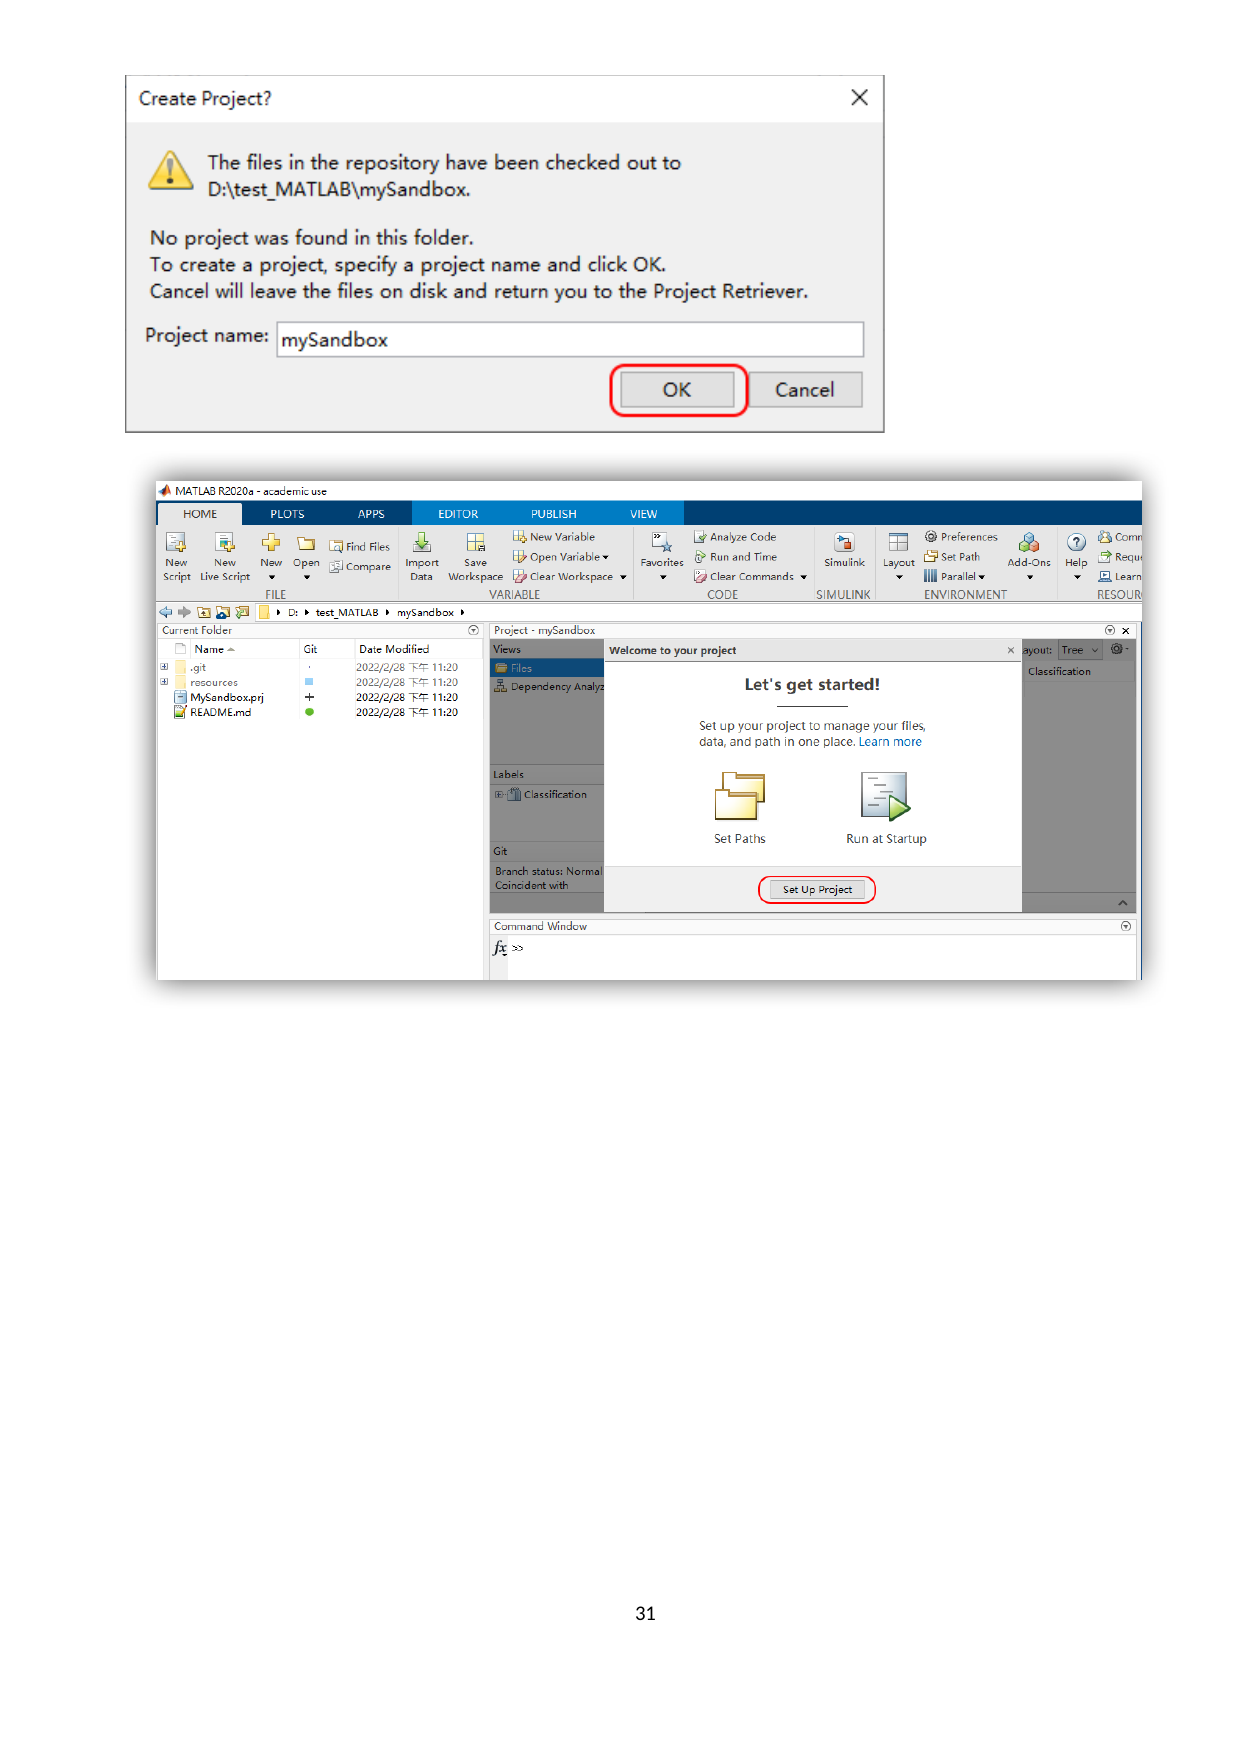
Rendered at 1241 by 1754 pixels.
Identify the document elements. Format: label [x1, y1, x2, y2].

picture [156, 481, 1142, 980]
picture [125, 75, 885, 433]
